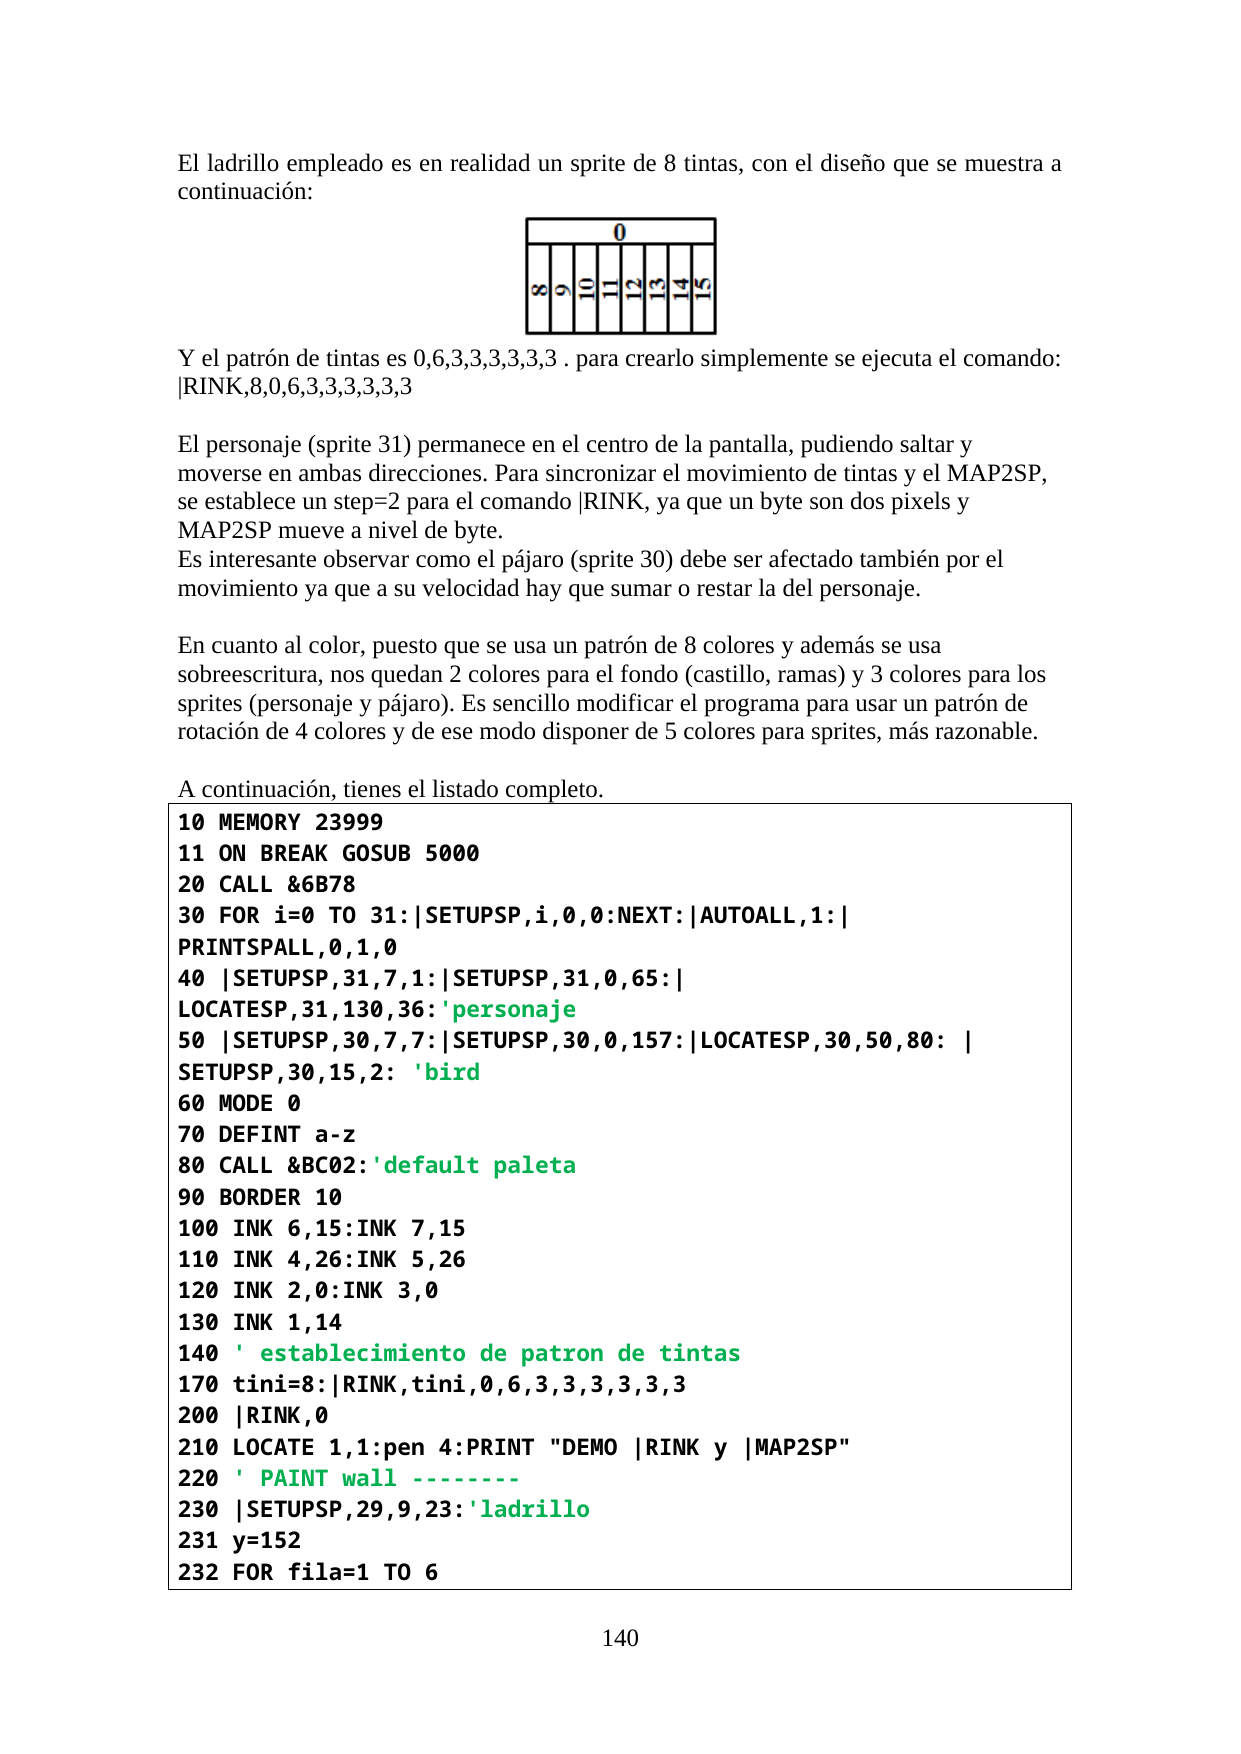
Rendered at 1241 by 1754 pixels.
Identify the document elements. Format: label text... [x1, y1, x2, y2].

text 170 tini=8:|RINK,tini,0,6,3,3,3,3,3,3 [177, 1368, 1063, 1399]
text 50 |SETUPSP,30,7,7:|SETUPSP,30,0,157:|LOCATESP,30,50,80: |SETUPSP,30,15,2: 'bird [177, 1024, 1063, 1087]
text Y el patrón de tintas es 0,6,3,3,3,3,3,3 . para crearlo simplemente se ejecuta el comando: |RINK,8,0,6,3,3,3,3,3,3 [177, 343, 1063, 400]
text 140 ' establecimiento de patron de tintas [177, 1337, 1063, 1368]
text 10 MEMORY 23999 [169, 804, 1071, 837]
text 130 INK 1,14 [177, 1306, 1063, 1337]
text En cuanto al color, puesto que se usa un patrón de 8 colores y además se usa sobreescritura, nos quedan 2 colores para el fondo (castillo, ramas) y 3 colores para los sprites (personaje y pájaro). Es sencillo modificar el programa para usar un patrón de rotación de 4 colores y de ese modo disponer de 5 colores para sprites, más razonable. [177, 630, 1063, 745]
text 110 INK 4,26:INK 5,26 [177, 1243, 1063, 1274]
text 20 CALL &6B78 [177, 868, 1063, 899]
text Es interesante observar como el pájaro (sprite 30) debe ser afectado también por el movimiento ya que a su velocidad hay que sumar o restar la del personaje. [177, 544, 1063, 601]
text El ladrillo empleado es en realidad un sprite de 8 tintas, con el diseño que se muestra a continuación: [177, 148, 1063, 205]
text 11 ON BREAK GOSUB 5000 [177, 837, 1063, 868]
text 120 INK 2,0:INK 3,0 [177, 1274, 1063, 1306]
text A continuación, tienes el listado completo. [177, 774, 1063, 803]
text 100 INK 6,15:INK 7,15 [177, 1212, 1063, 1243]
text 232 FOR fila=1 TO 6 [169, 1553, 1071, 1589]
text 90 BORDER 10 [177, 1181, 1063, 1212]
text 200 |RINK,0 [177, 1399, 1063, 1431]
text El personaje (sprite 31) permanece en el centro de la pantalla, pudiendo saltar y moverse en ambas direcciones. Para sincronizar el movimiento de tintas y el MAP2SP, se establece un step=2 para el comando |RINK, ya que un byte son dos pixels y MAP2SP mueve a nivel de byte. [177, 429, 1063, 544]
text 210 LOCATE 1,1:pen 4:PRINT "DEMO |RINK y |MAP2SP" [177, 1431, 1063, 1462]
text 231 y=152 [177, 1524, 1063, 1553]
text 60 MODE 0 [177, 1087, 1063, 1118]
text 230 |SETUPSP,29,9,23:'ladrillo [177, 1493, 1063, 1524]
text 80 CALL &BC02:'default paleta [177, 1149, 1063, 1181]
picture [513, 205, 728, 343]
text 70 DEFINT a-z [177, 1118, 1063, 1149]
text 220 ' PAINT wall -------- [177, 1462, 1063, 1493]
text 40 |SETUPSP,31,7,1:|SETUPSP,31,0,65:|LOCATESP,31,130,36:'personaje [177, 962, 1063, 1024]
text 30 FOR i=0 TO 31:|SETUPSP,i,0,0:NEXT:|AUTOALL,1:|PRINTSPALL,0,1,0 [177, 899, 1063, 962]
